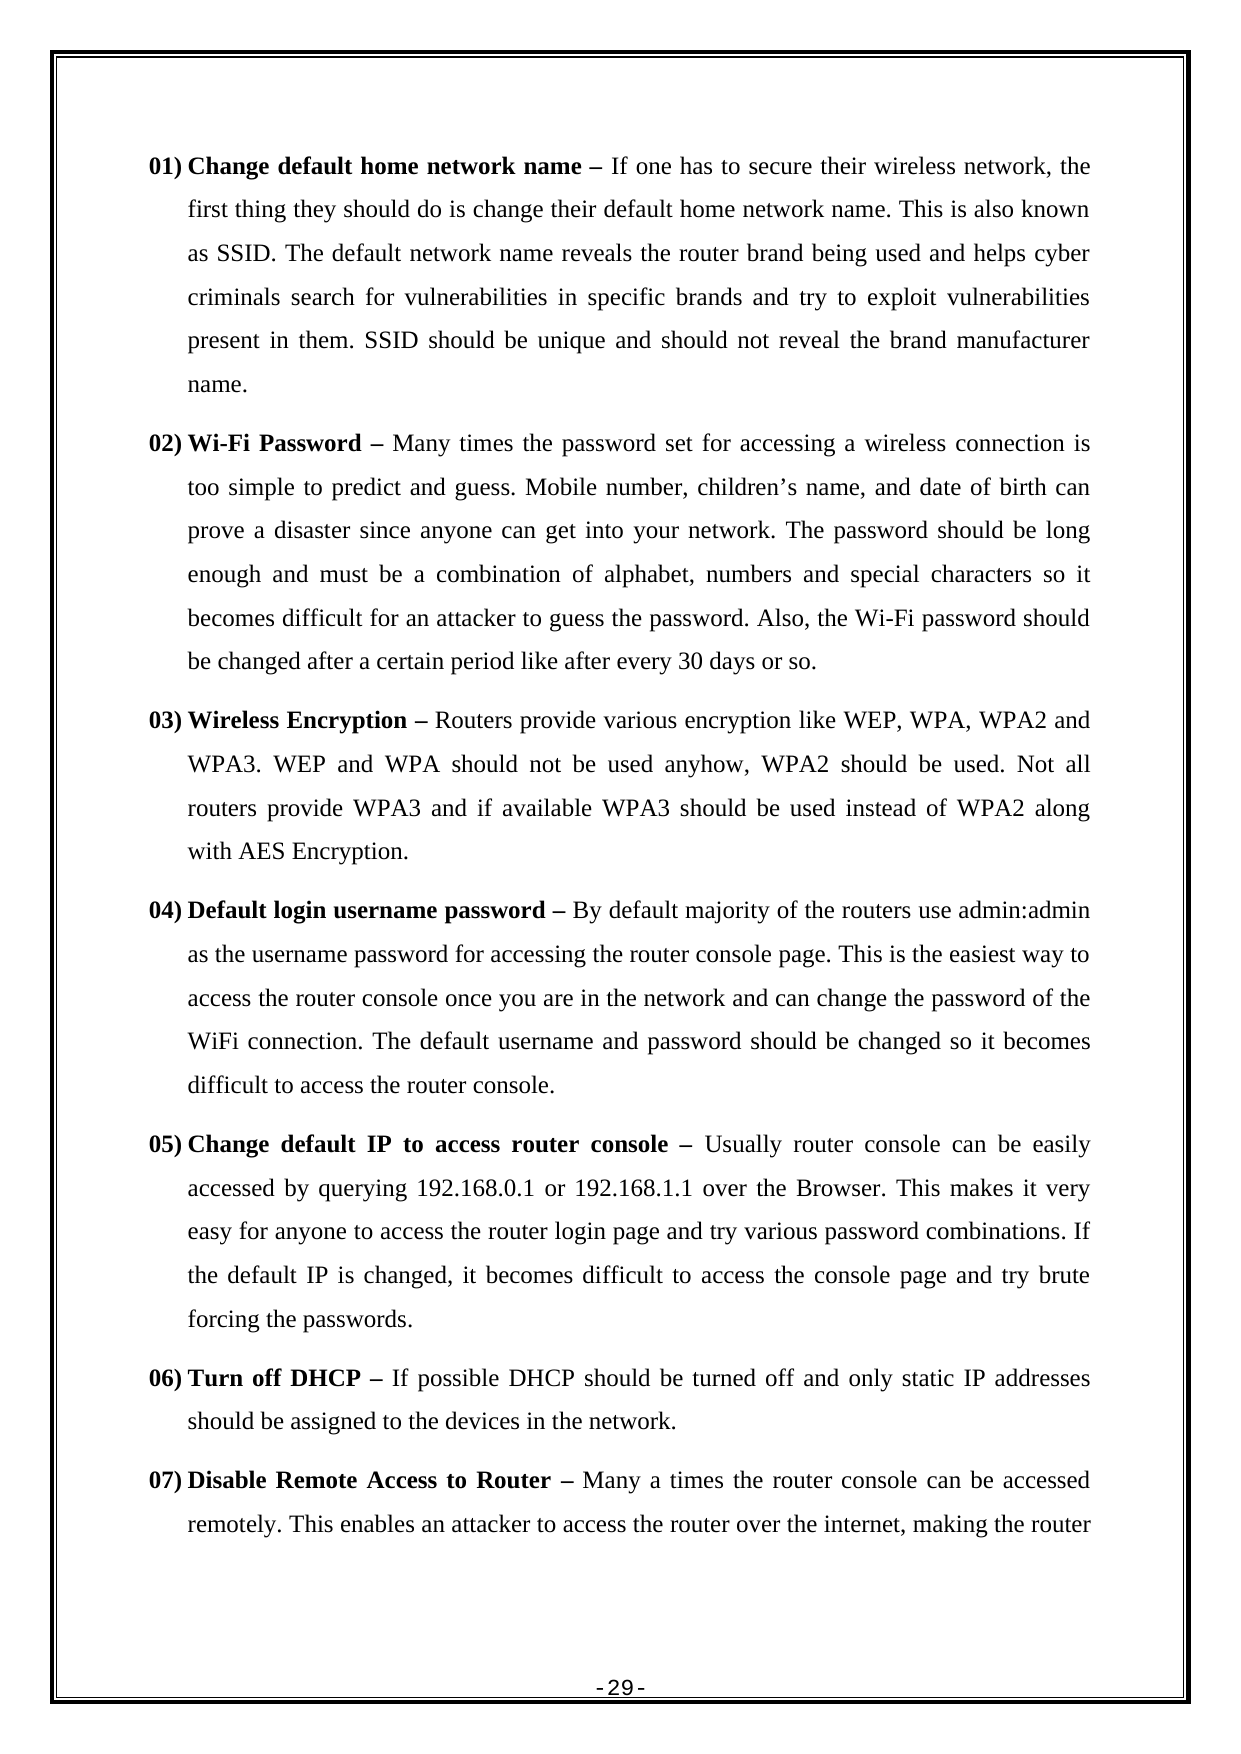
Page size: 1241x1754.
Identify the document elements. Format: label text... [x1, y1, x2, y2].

list Change default IP to access router console – Usually router console can be easily accessed by querying 192.168.0.1 or 192.168.1.1 over the Browser. This makes it very easy for anyone to access the router login page and try various password combinations. If the default IP is changed, it becomes difficult to access the console page and try brute forcing the passwords. [148, 1129, 1091, 1332]
list Wi-Fi Password – Many times the password set for accessing a wireless connection is too simple to predict and guess. Mobile number, children’s name, and date of birth can prove a disaster since anyone can get into your network. The password should be long enough and must be a combination of alphabet, numbers and special characters so it becomes difficult for an attacker to guess the password. Also, the Wi-Fi password should be changed after a certain period like after every 30 days or so. [148, 428, 1091, 675]
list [148, 1466, 1091, 1538]
list Turn off DHCP – If possible DHCP should be turned off and only static IP addresses should be assigned to the devices in the network. [148, 1363, 1091, 1435]
list Wireless Encryption – Routers provide various encryption like WEP, WPA, WPA2 and WPA3. WEP and WPA should not be used anyhow, WPA2 should be used. Not all routers provide WPA3 and if available WPA3 should be used instead of WPA2 along with AES Encryption. [148, 706, 1091, 865]
list Change default home network name – If one has to secure their wireless network, the first thing they should do is change their default home network name. This is also known as SSID. The default network name reveals the router brand being used and helps cyber criminals search for vulnerabilities in specific brands and try to exploit vulnerabilities present in them. SSID should be unique and should not reveal the brand manufacturer name. [148, 151, 1091, 398]
list Default login username password – By default majority of the routers use admin:admin as the username password for accessing the router console page. This is the easiest way to access the router console once you are in the network and can change the password of the WiFi connection. The default username and password should be changed so it becomes difficult to access the router console. [148, 896, 1091, 1099]
